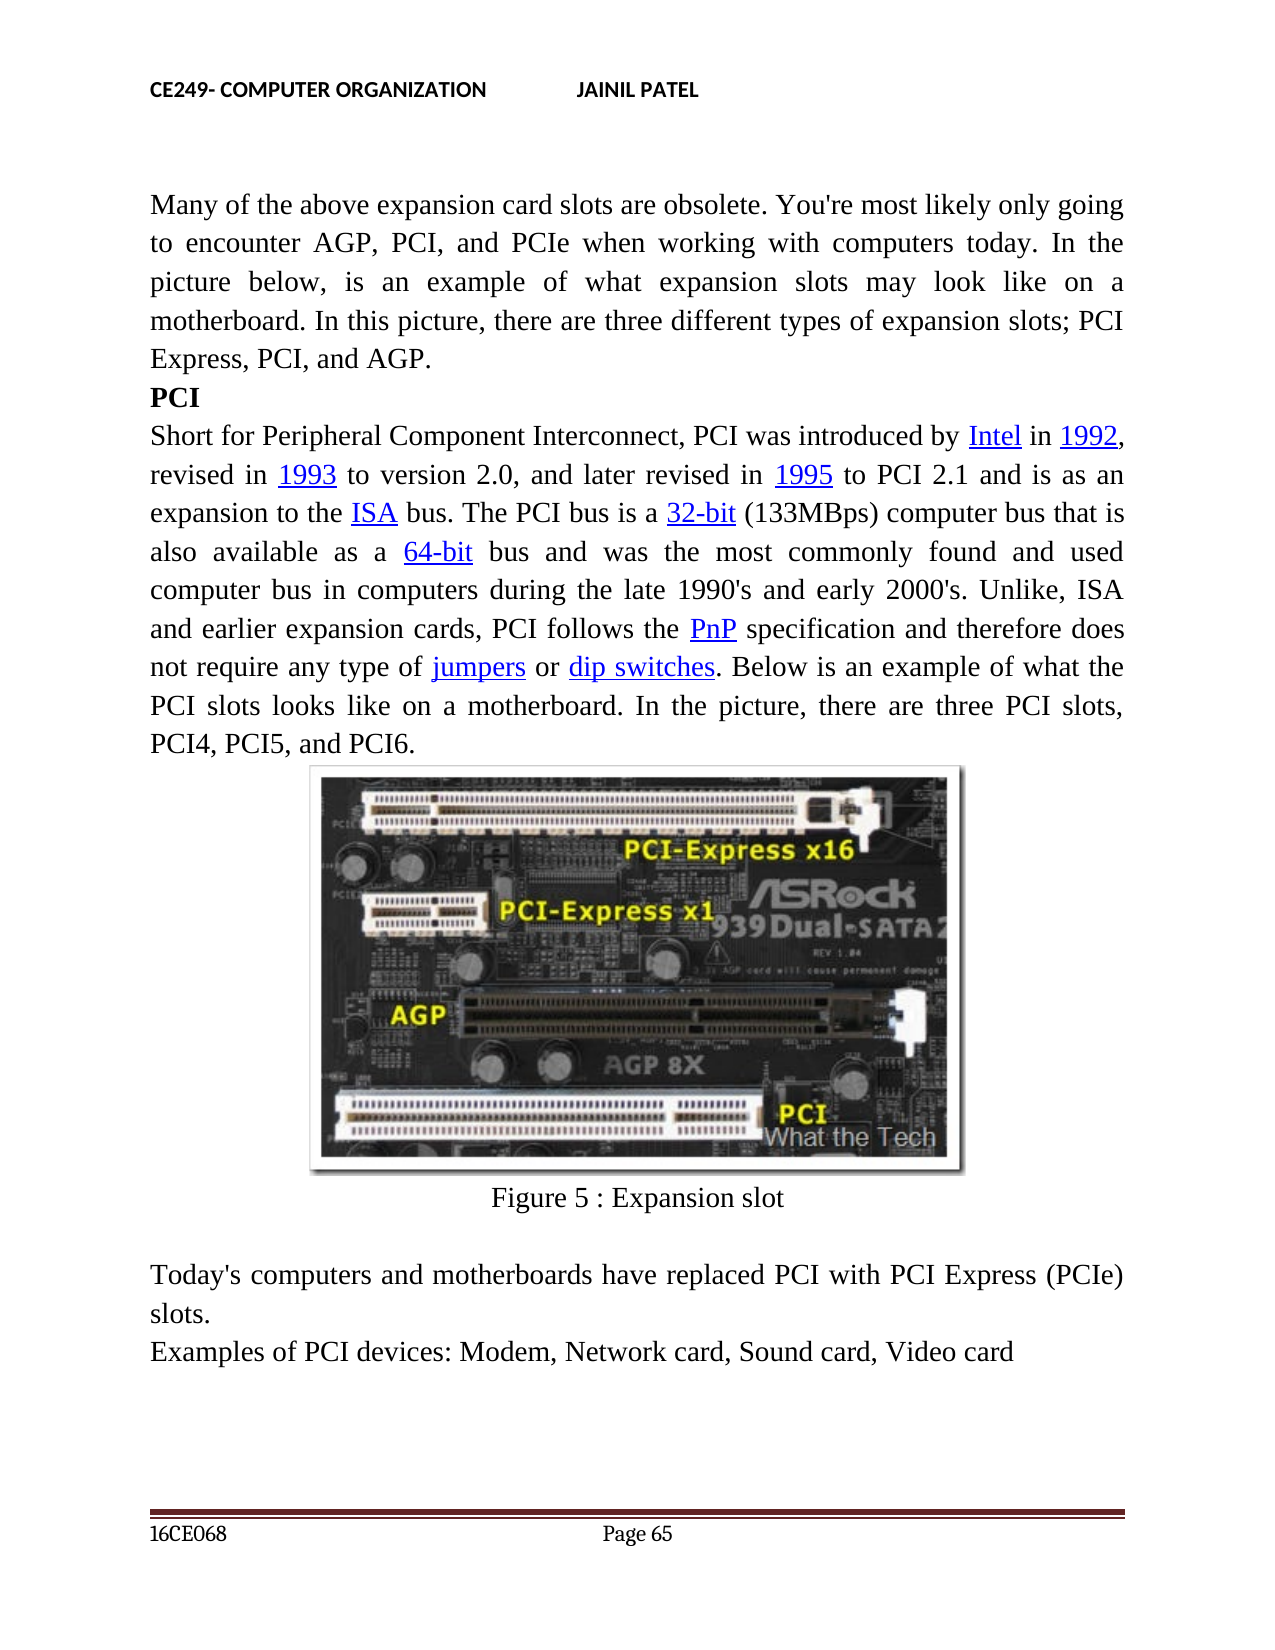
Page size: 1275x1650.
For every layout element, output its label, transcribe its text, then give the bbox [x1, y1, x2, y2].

text Many of the above expansion card slots are obsolete. You're most likely only going to encounter AGP, PCI, and PCIe when working with computers today. In the picture below, is an example of what expansion slots may look like on a motherboard. In this picture, there are three different types of expansion slots; PCI Express, PCI, and AGP. [150, 187, 1125, 375]
text Figure 5 : Expansion slot [150, 1180, 1125, 1214]
text Today's computers and motherboards have replaced PCI with PCI Express (PCIe) slots. [150, 1257, 1125, 1329]
picture [309, 765, 966, 1176]
text Examples of PCI devices: Modem, Network card, Sound card, Video card [150, 1334, 1125, 1368]
text Short for Peripheral Component Interconnect, PCI was introduced by Intel in 1992, revised in 1993 to version 2.0, and later revised in 1995 to PCI 2.1 and is as an expansion to the ISA bus. The PCI bus is a 32-bit (133MBps) computer bus that is also available as a 64-bit bus and was the most commonly found and used computer bus in computers during the late 1990's and early 2000's. Unlike, ISA and earlier expansion cards, PCI follows the PnP specification and therefore does not require any type of jumpers or dip switches. Below is an example of what the PCI slots looks like on a motherboard. In the picture, there are three PCI slots, PCI4, PCI5, and PCI6. [150, 418, 1125, 760]
text PCI [150, 380, 1125, 413]
